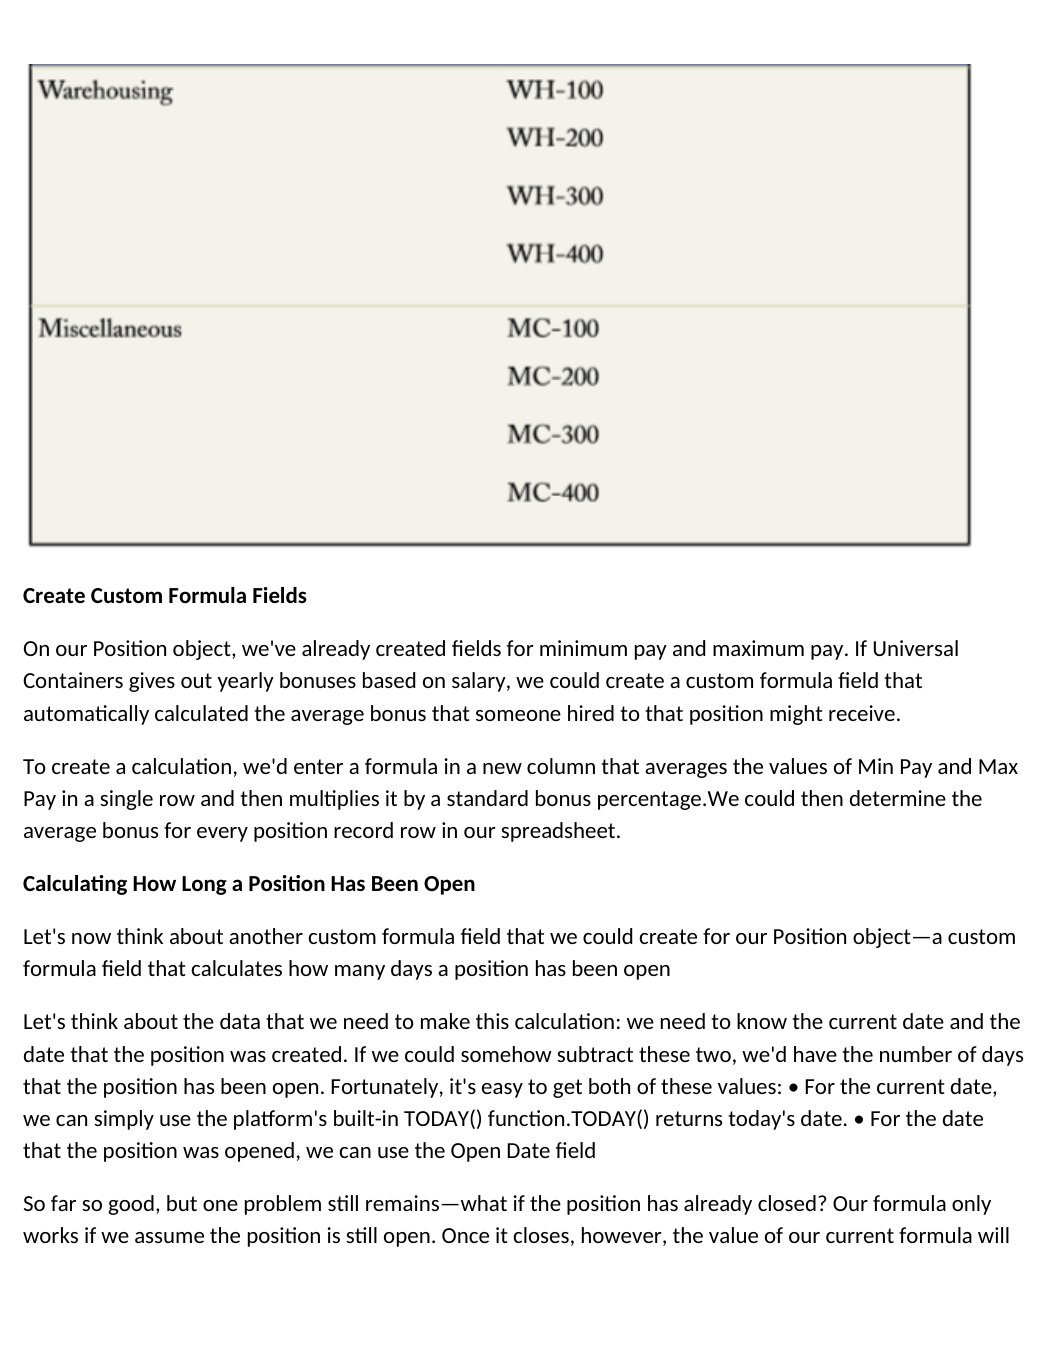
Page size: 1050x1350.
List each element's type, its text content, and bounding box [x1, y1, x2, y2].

text Create Custom Formula Fields [23, 581, 1027, 609]
text On our Position object, we've already created fields for minimum pay and maximum pay. If Universal Containers gives out yearly bonuses based on salary, we could create a custom formula field that automatically calculated the average bonus that someone hired to that position might receive. [23, 634, 1027, 727]
picture [22, 64, 981, 557]
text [23, 1189, 1027, 1249]
text Let's think about the data that we need to make this calculation: we need to know the current date and the date that the position was created. If we could somehow subtract these two, we'd have the number of days that the position has been open. Fortunately, it's easy to get both of these values: • For the current date, we can simply use the platform's built-in TODAY() function.TODAY() returns today's date. • For the date that the position was opened, we can use the Open Date field [23, 1007, 1027, 1164]
text To create a calculation, we'd enter a formula in a new column that averages the values of Min Pay and Max Pay in a single row and then multiplies it by a standard bonus percentage.We could then determine the average bonus for every position record row in our spreadsheet. [23, 752, 1027, 844]
text Let's now think about another custom formula field that we could create for our Position object—a custom formula field that calculates how many days a position has been open [23, 922, 1027, 982]
text Calculating How Long a Position Has Been Open [23, 869, 1027, 897]
